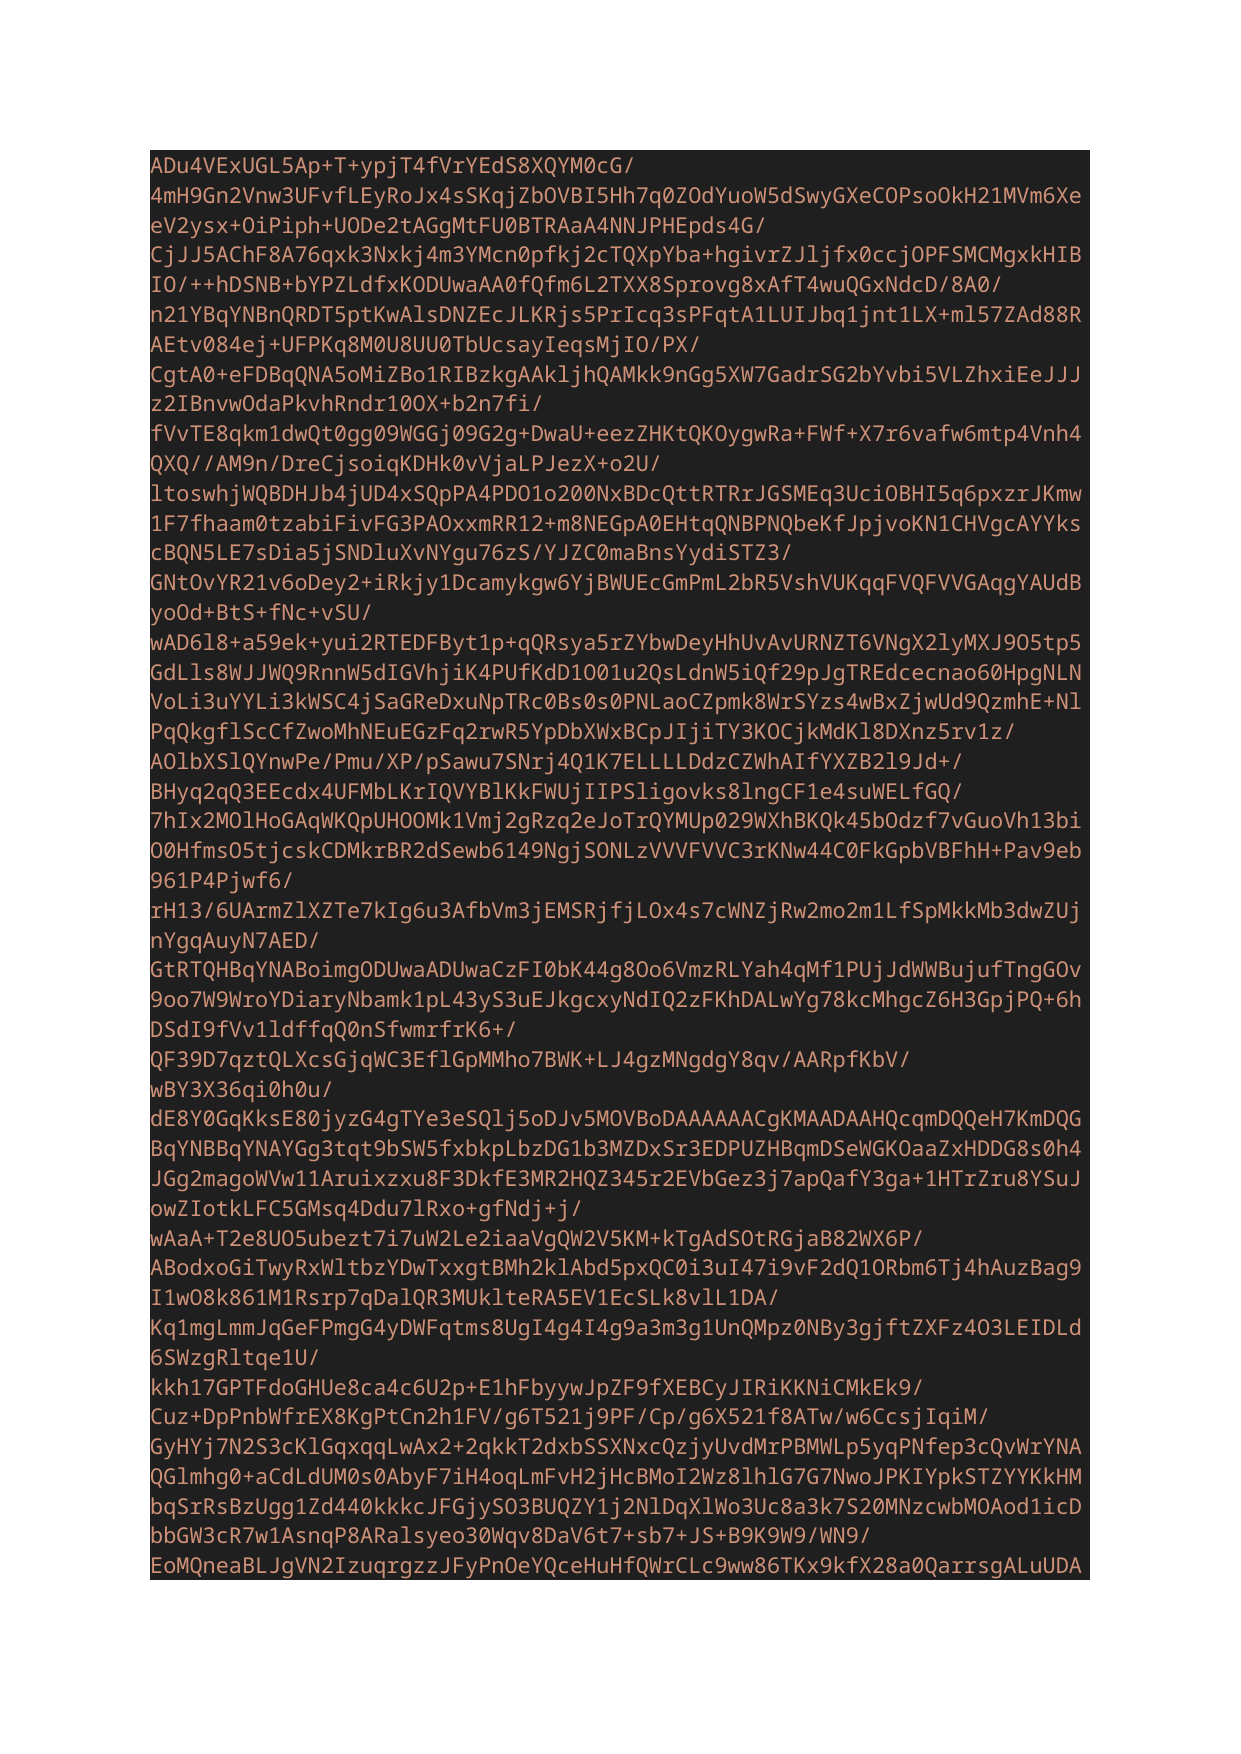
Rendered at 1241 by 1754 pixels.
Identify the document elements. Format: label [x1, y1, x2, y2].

text [150, 150, 1090, 1580]
